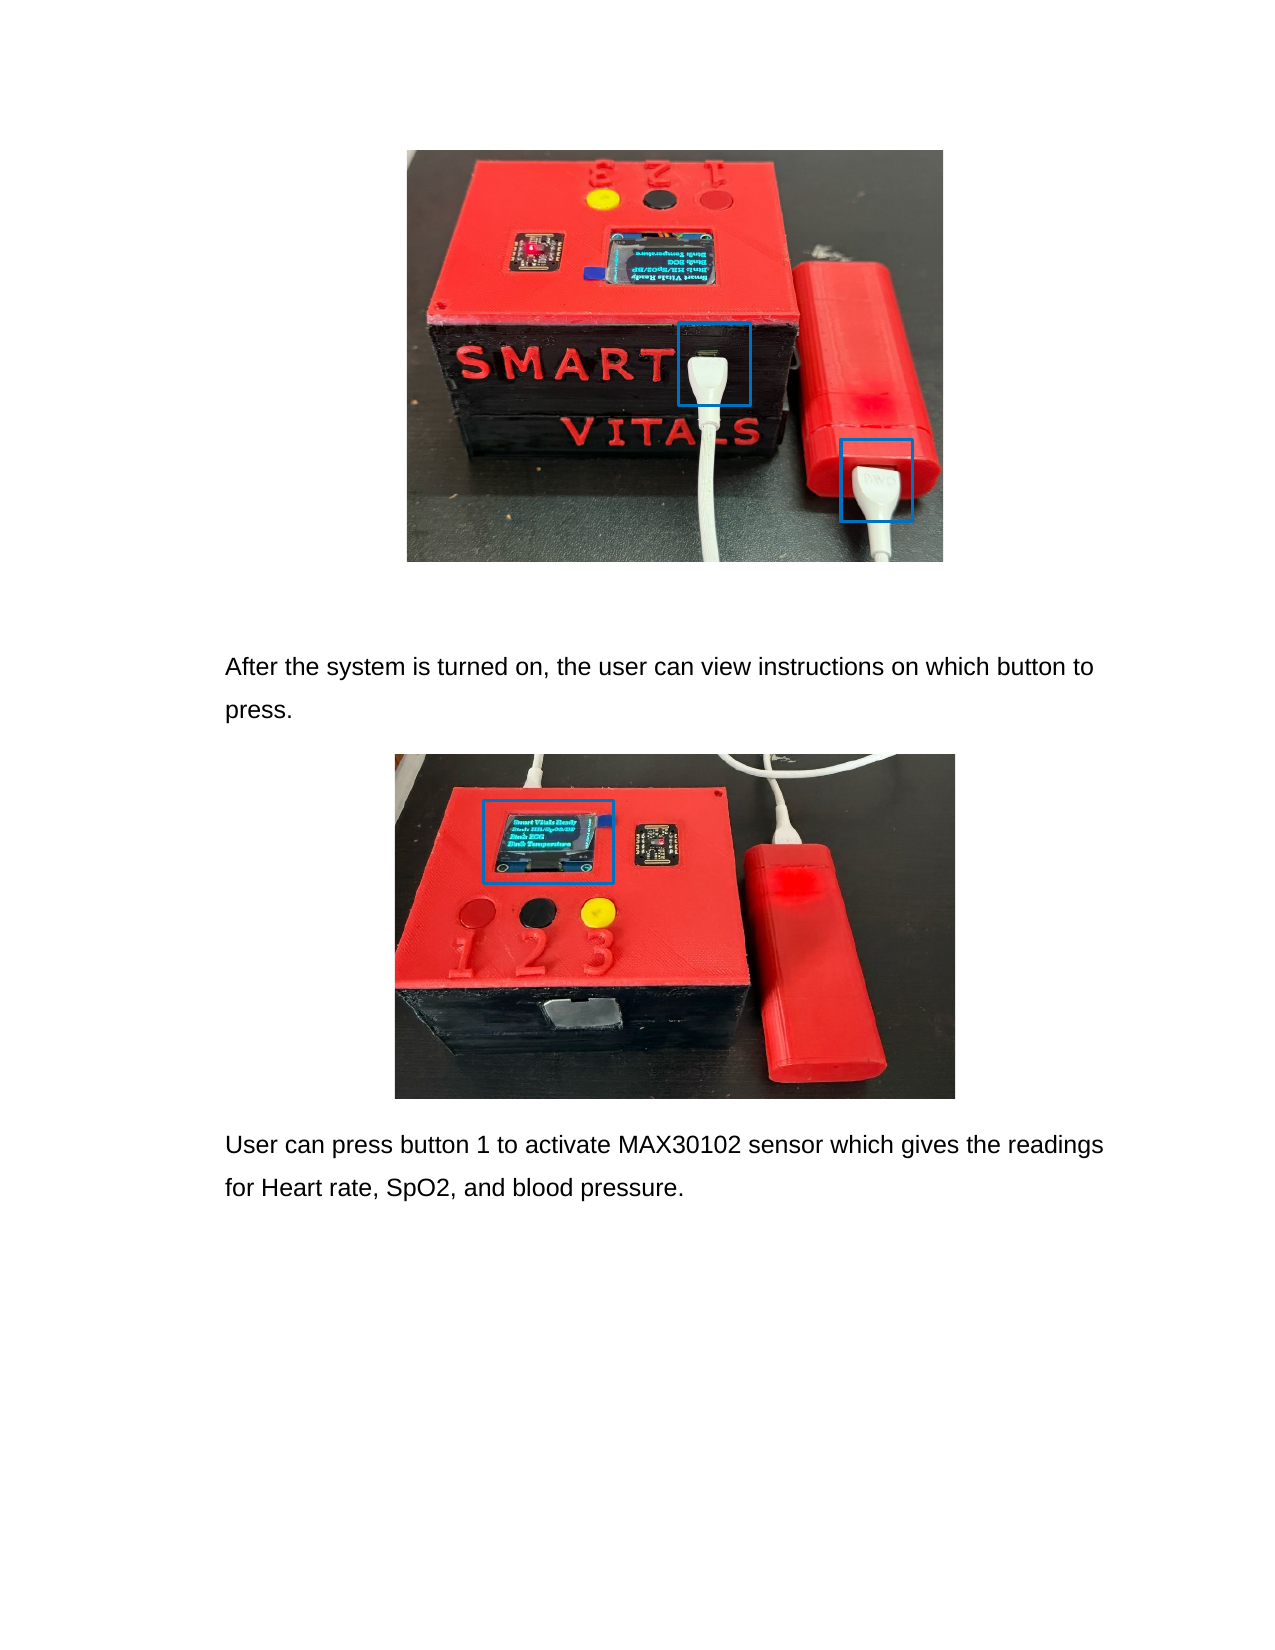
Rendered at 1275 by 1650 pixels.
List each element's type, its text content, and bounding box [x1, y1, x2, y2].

text After the system is turned on, the user can view instructions on which button to press. [225, 652, 1125, 724]
text User can press button 1 to activate MAX30102 sensor which gives the readings for Heart rate, SpO2, and blood pressure. [225, 1129, 1125, 1201]
picture [406, 150, 944, 562]
picture [394, 754, 956, 1099]
